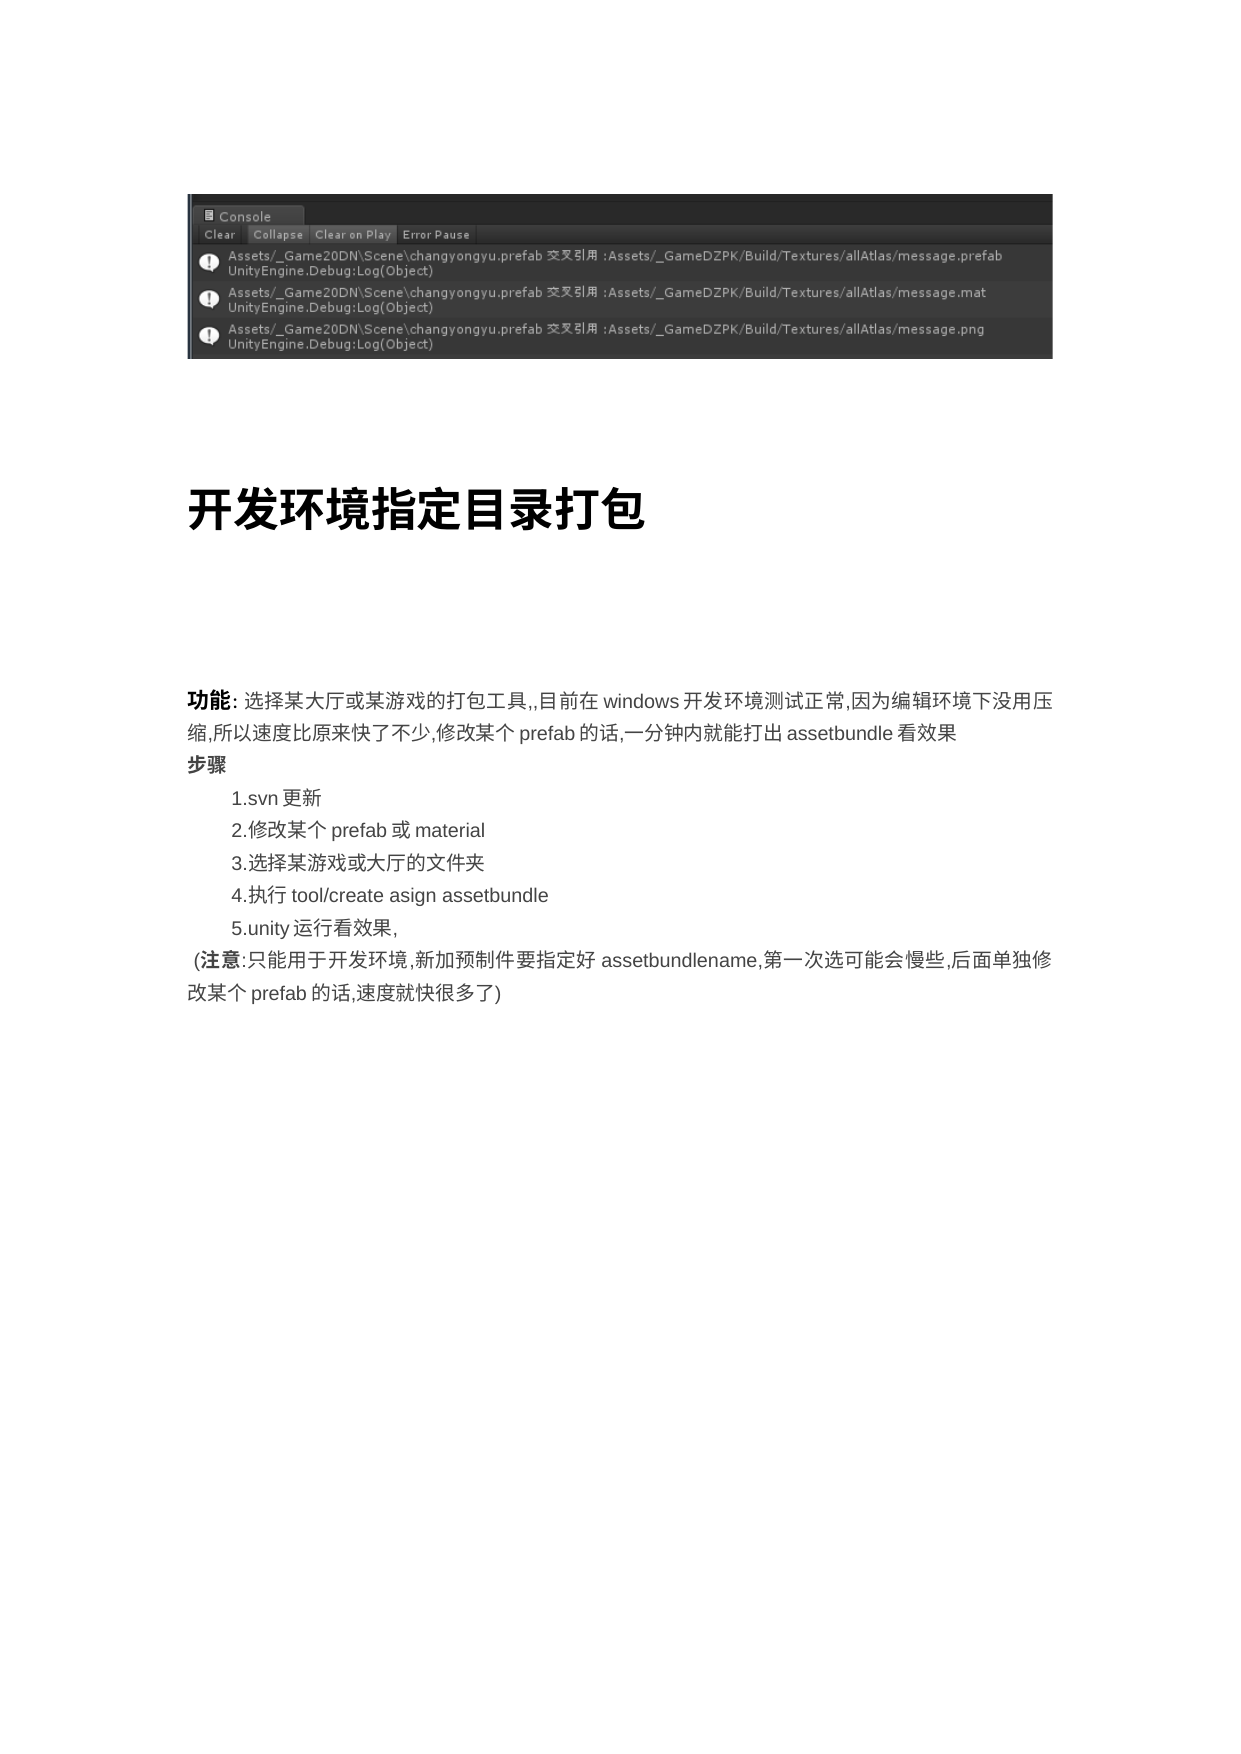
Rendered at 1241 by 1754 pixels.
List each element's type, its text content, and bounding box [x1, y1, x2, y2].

text 4.执行tool/create asign assetbundle [187, 878, 1053, 910]
subtitle 开发环境指定目录打包 [187, 457, 1053, 555]
text 1.svn更新 [187, 780, 1053, 813]
text 2.修改某个prefab或material [187, 813, 1053, 845]
text (注意:只能用于开发环境,新加预制件要指定好assetbundlename,第一次选可能会慢些,后面单独修改某个prefab的话,速度就快很多了) [187, 943, 1053, 1008]
picture [187, 194, 1053, 359]
text 功能: 选择某大厅或某游戏的打包工具,,目前在windows开发环境测试正常,因为编辑环境下没用压缩,所以速度比原来快了不少,修改某个prefab的话,一分钟内就能打出assetbundle看效果 [187, 683, 1053, 748]
text 3.选择某游戏或大厅的文件夹 [187, 845, 1053, 878]
text 5.unity运行看效果, [187, 910, 1053, 943]
text 步骤 [187, 748, 1053, 780]
